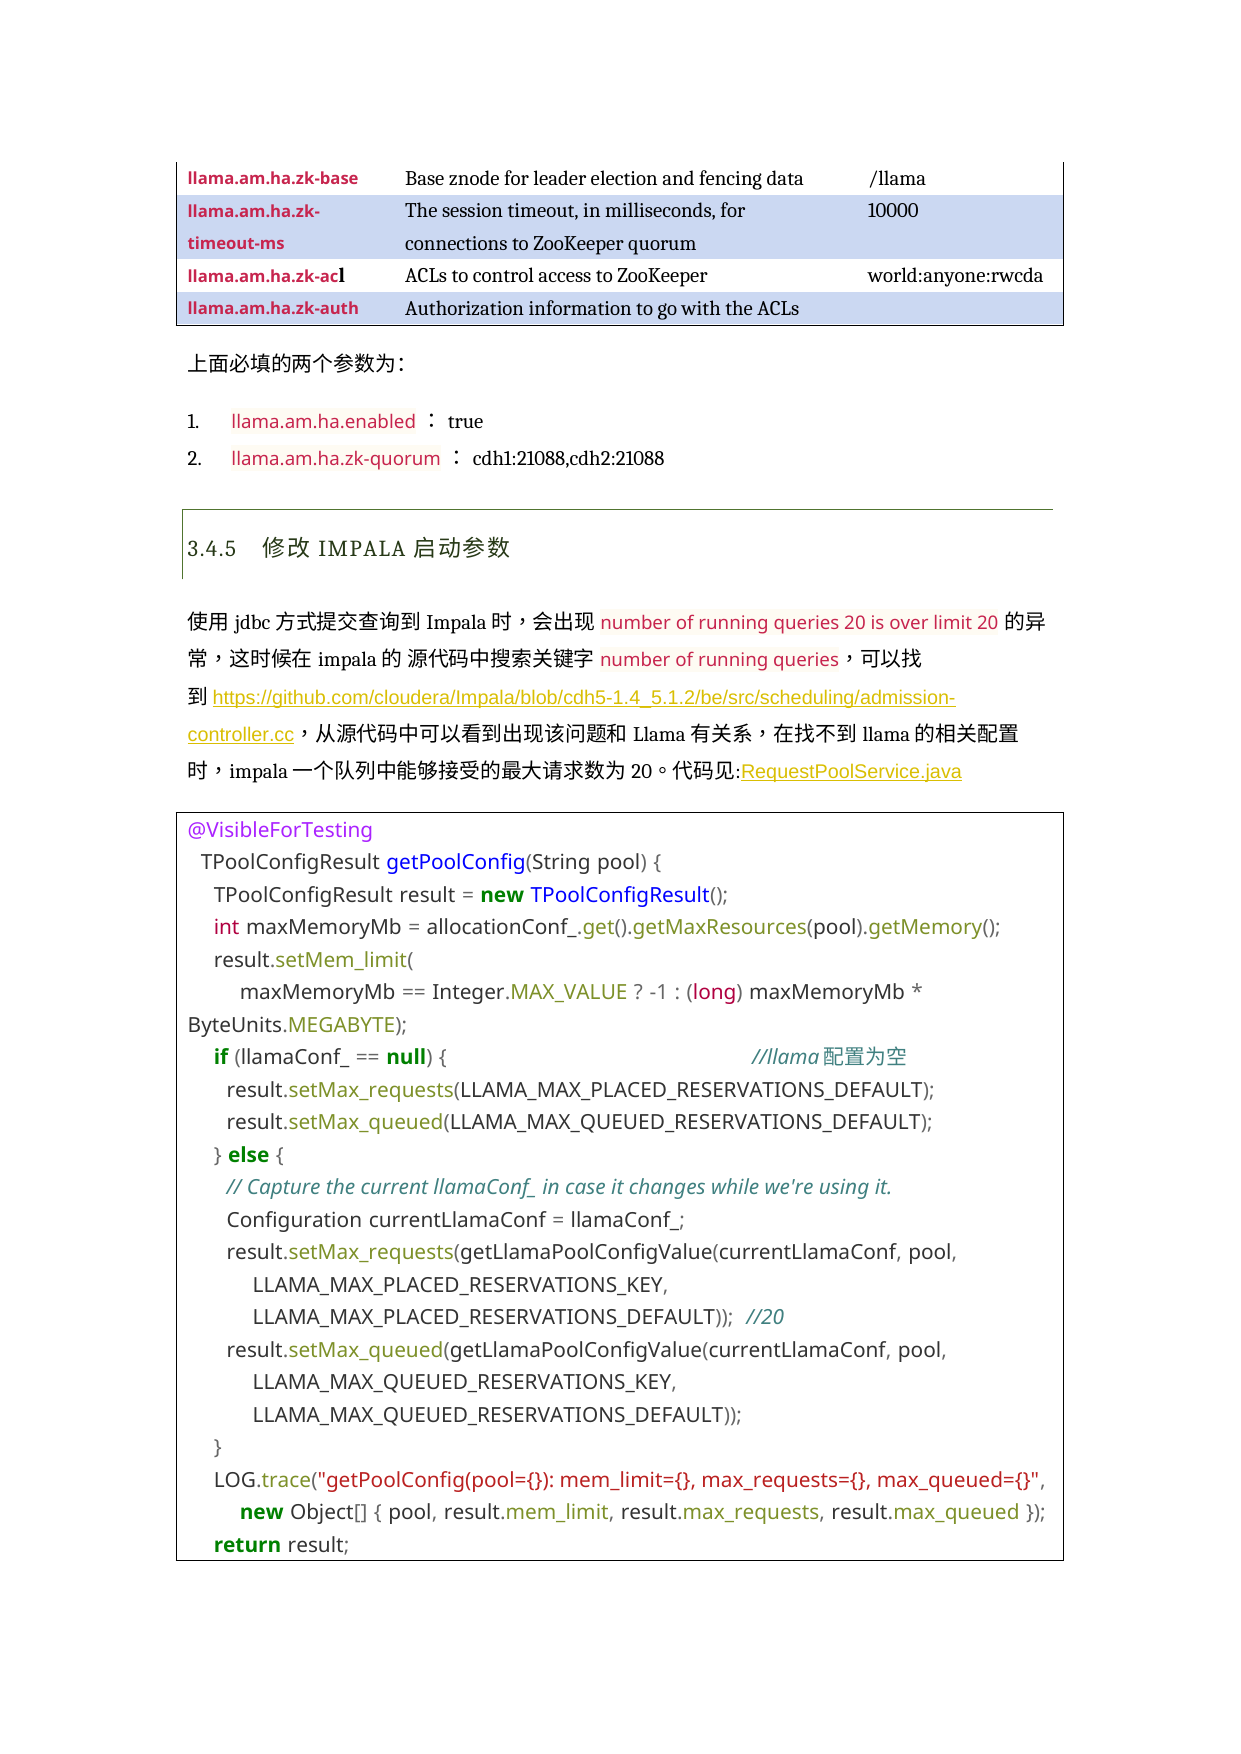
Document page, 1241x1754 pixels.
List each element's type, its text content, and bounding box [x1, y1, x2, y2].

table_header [177, 813, 1063, 1560]
table_cell llama.am.ha.zk-timeout-ms [177, 195, 394, 259]
table_cell ACLs to control access to ZooKeeper [394, 260, 857, 292]
text 使用 jdbc 方式提交查询到 Impala 时，会出现 number of running queries 20 is over limit 20 的异常，这时候在 impala的 源代码中搜索关键字 number of running queries，可以找到https://github.com/cloudera/Impala/blob/cdh5-1.4_5.1.2/be/src/scheduling/admission-controller.cc，从源代码中可以看到出现该问题和 Llama 有关系，在找不到 llama 的相关配置时，impala 一个队列中能够接受的最大请求数为 20。代码见:RequestPoolService.java [187, 605, 1053, 787]
table_cell llama.am.ha.zk-acl [177, 260, 394, 292]
table_cell The session timeout, in milliseconds, for connections to ZooKeeper quorum [394, 195, 857, 259]
list llama.am.ha.zk-quorum ： cdh1:21088,cdh2:21088 [187, 441, 1053, 473]
table_cell llama.am.ha.zk-base [177, 162, 394, 194]
list llama.am.ha.enabled ： true [187, 404, 1053, 437]
table_cell llama.am.ha.zk-auth [177, 292, 394, 324]
text 上面必填的两个参数为： [187, 346, 1053, 379]
table_cell world:anyone:rwcda [857, 260, 1063, 292]
table_cell Base znode for leader election and fencing data [394, 162, 857, 194]
subtitle 修改 Impala 启动参数 [183, 510, 1053, 579]
table_cell /llama [857, 162, 1063, 194]
table_cell 10000 [857, 195, 1063, 259]
table_cell Authorization information to go with the ACLs [394, 292, 857, 324]
table_cell [857, 292, 1063, 324]
